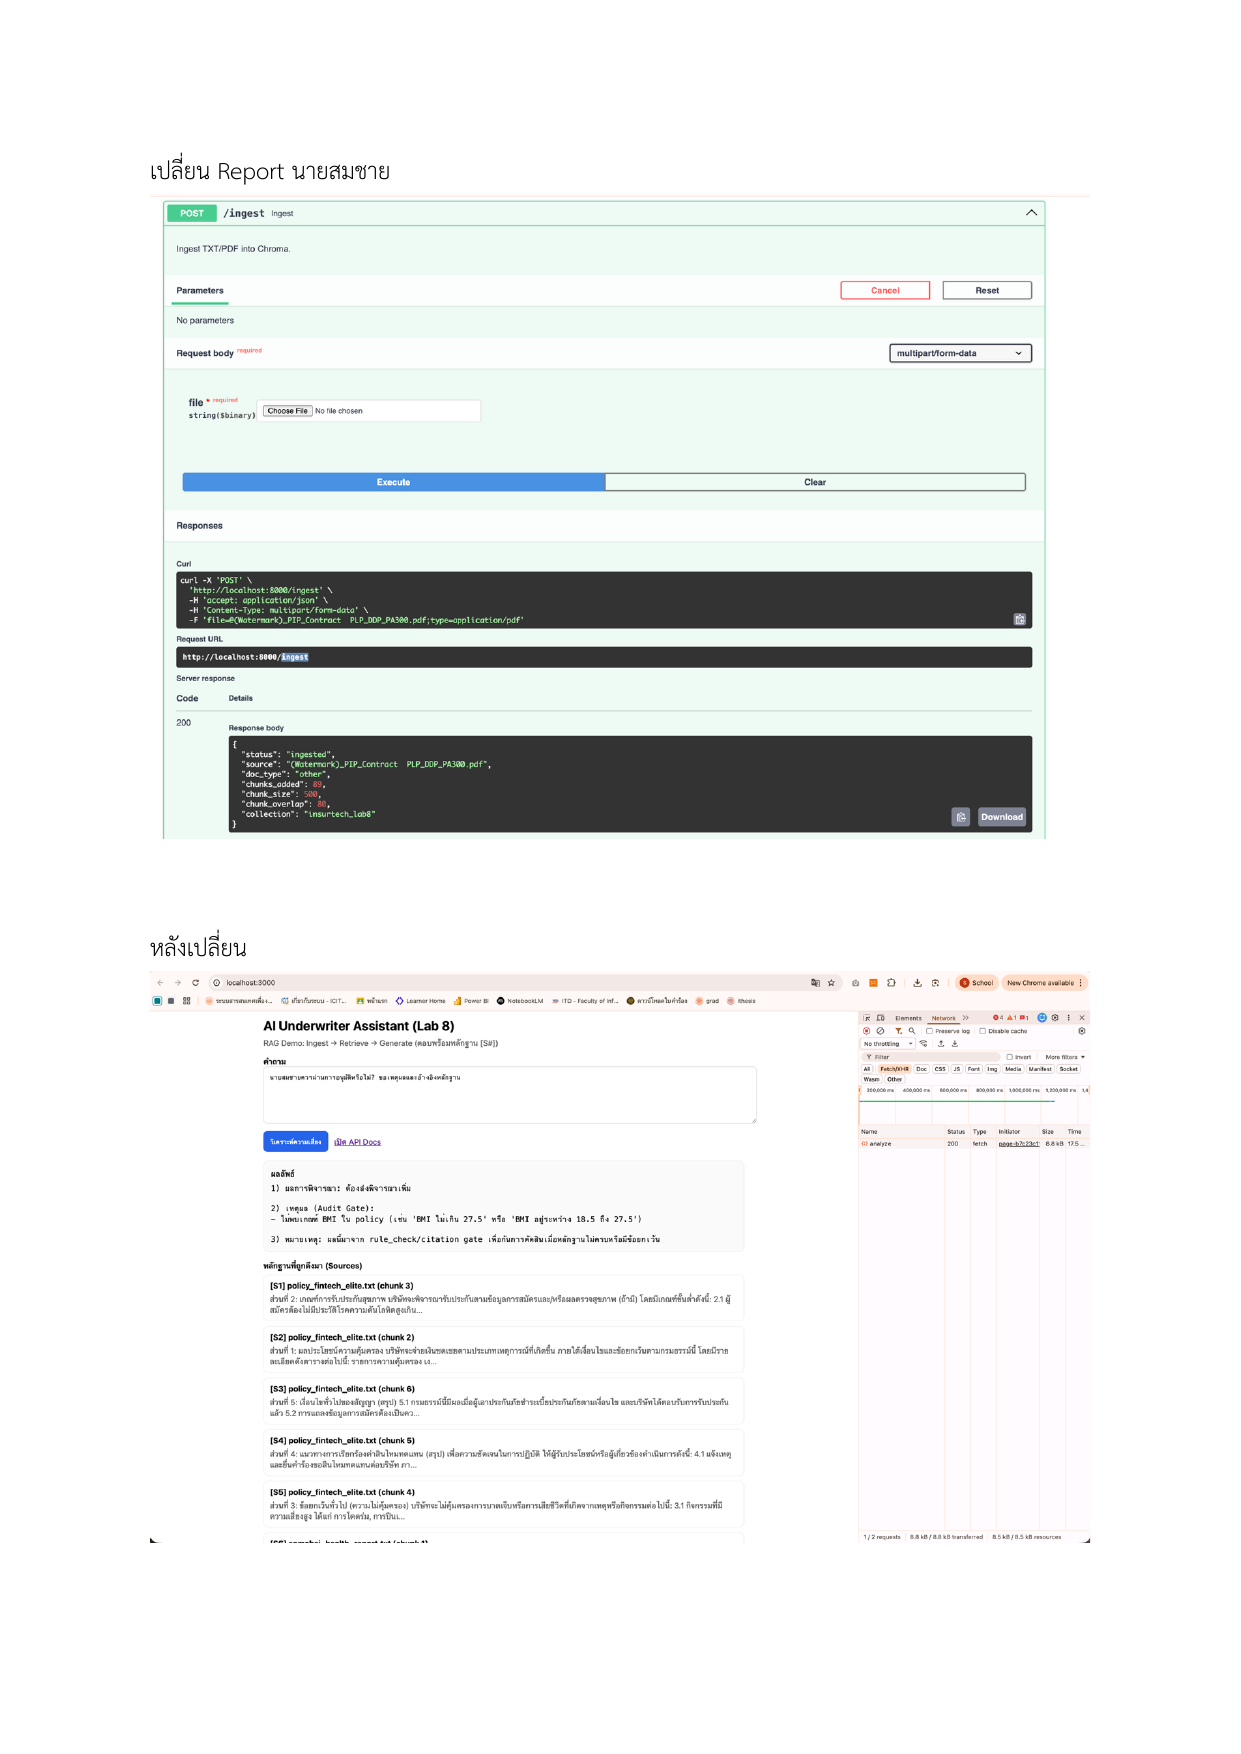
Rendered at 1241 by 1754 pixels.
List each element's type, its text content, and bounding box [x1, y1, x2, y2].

picture [150, 194, 1091, 839]
text หลังเปลี่ยน [150, 927, 1090, 971]
picture [150, 971, 1091, 1543]
text เปลี่ยน Report นายสมชาย [150, 150, 1090, 194]
